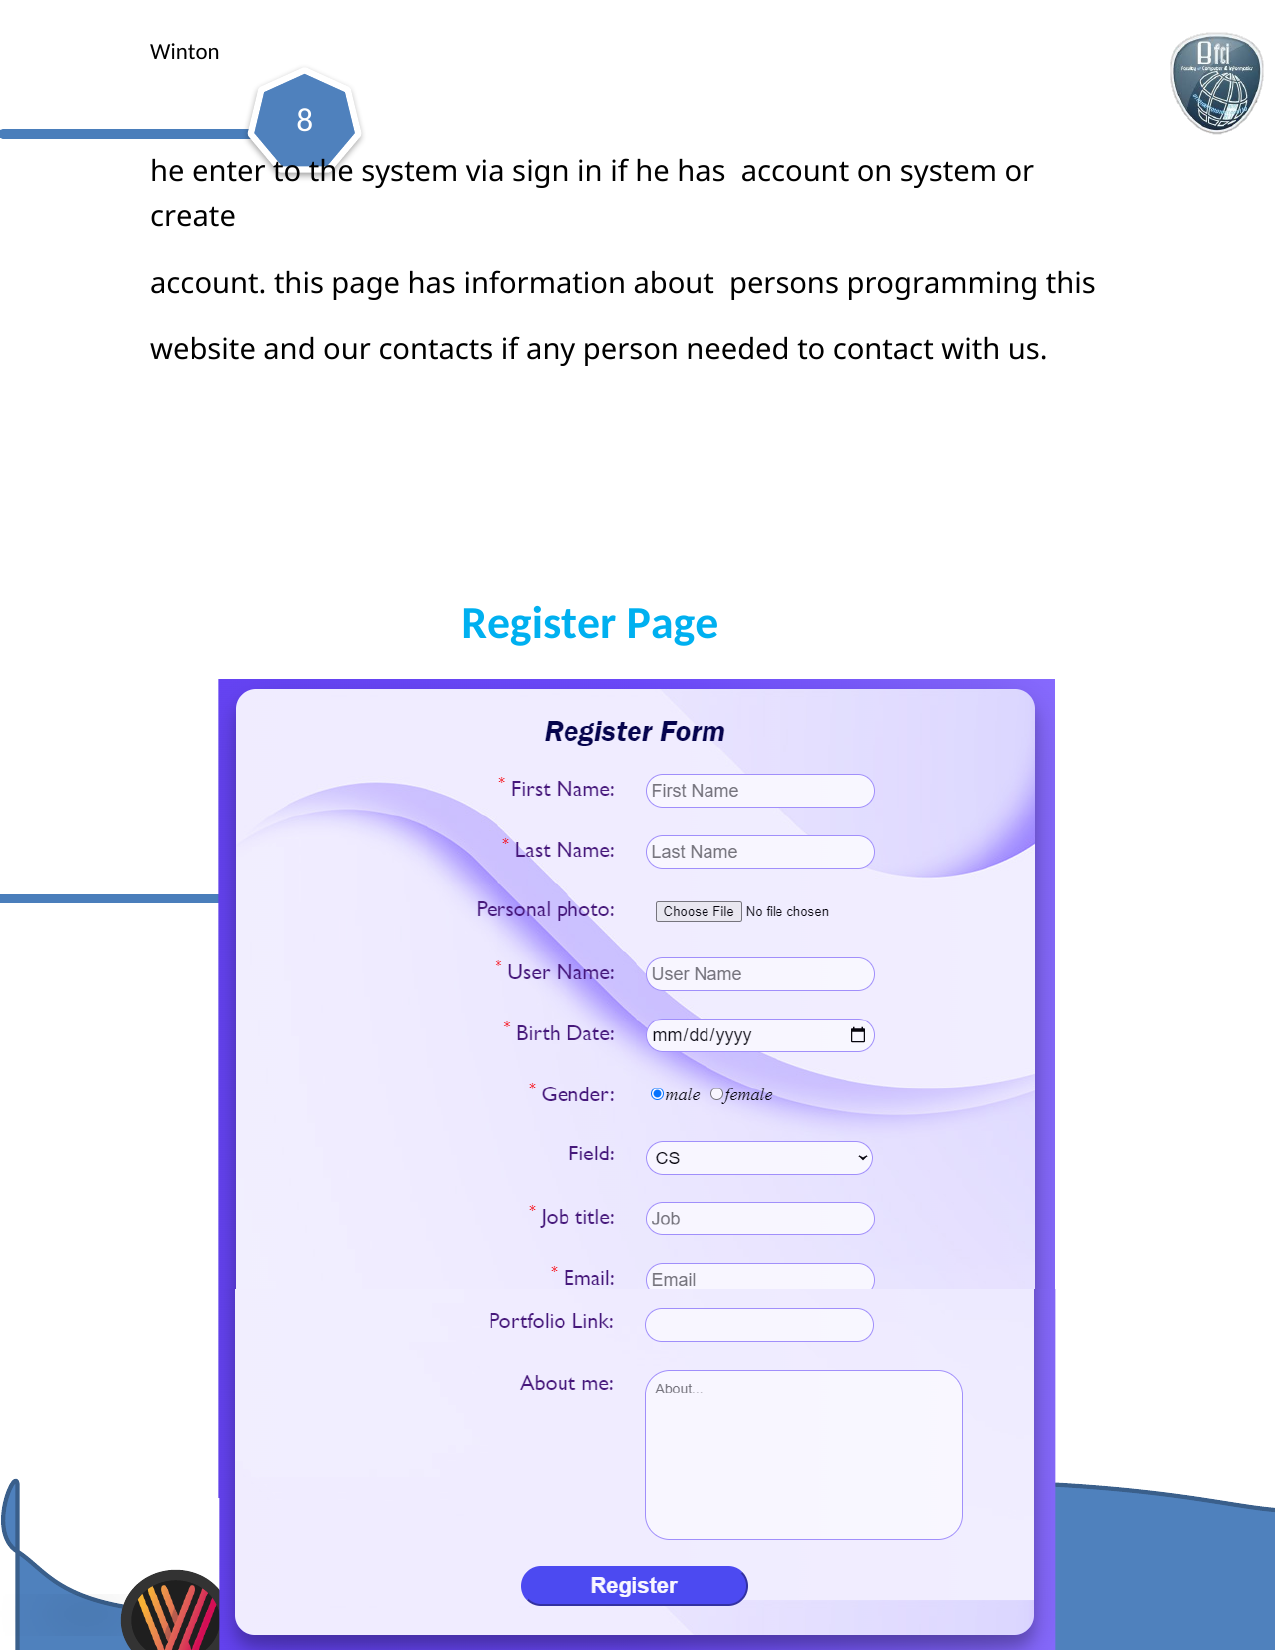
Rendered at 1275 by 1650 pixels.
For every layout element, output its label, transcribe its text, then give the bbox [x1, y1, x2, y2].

text he enter to the system via sign in if he has account on system or create [150, 150, 1125, 235]
text Register Page [150, 594, 1125, 650]
text website and our contacts if any person needed to contact with us. [150, 328, 1125, 368]
picture [132, 1581, 219, 1650]
text account. this page has information about persons programming this [150, 262, 1125, 302]
picture [1165, 23, 1265, 137]
